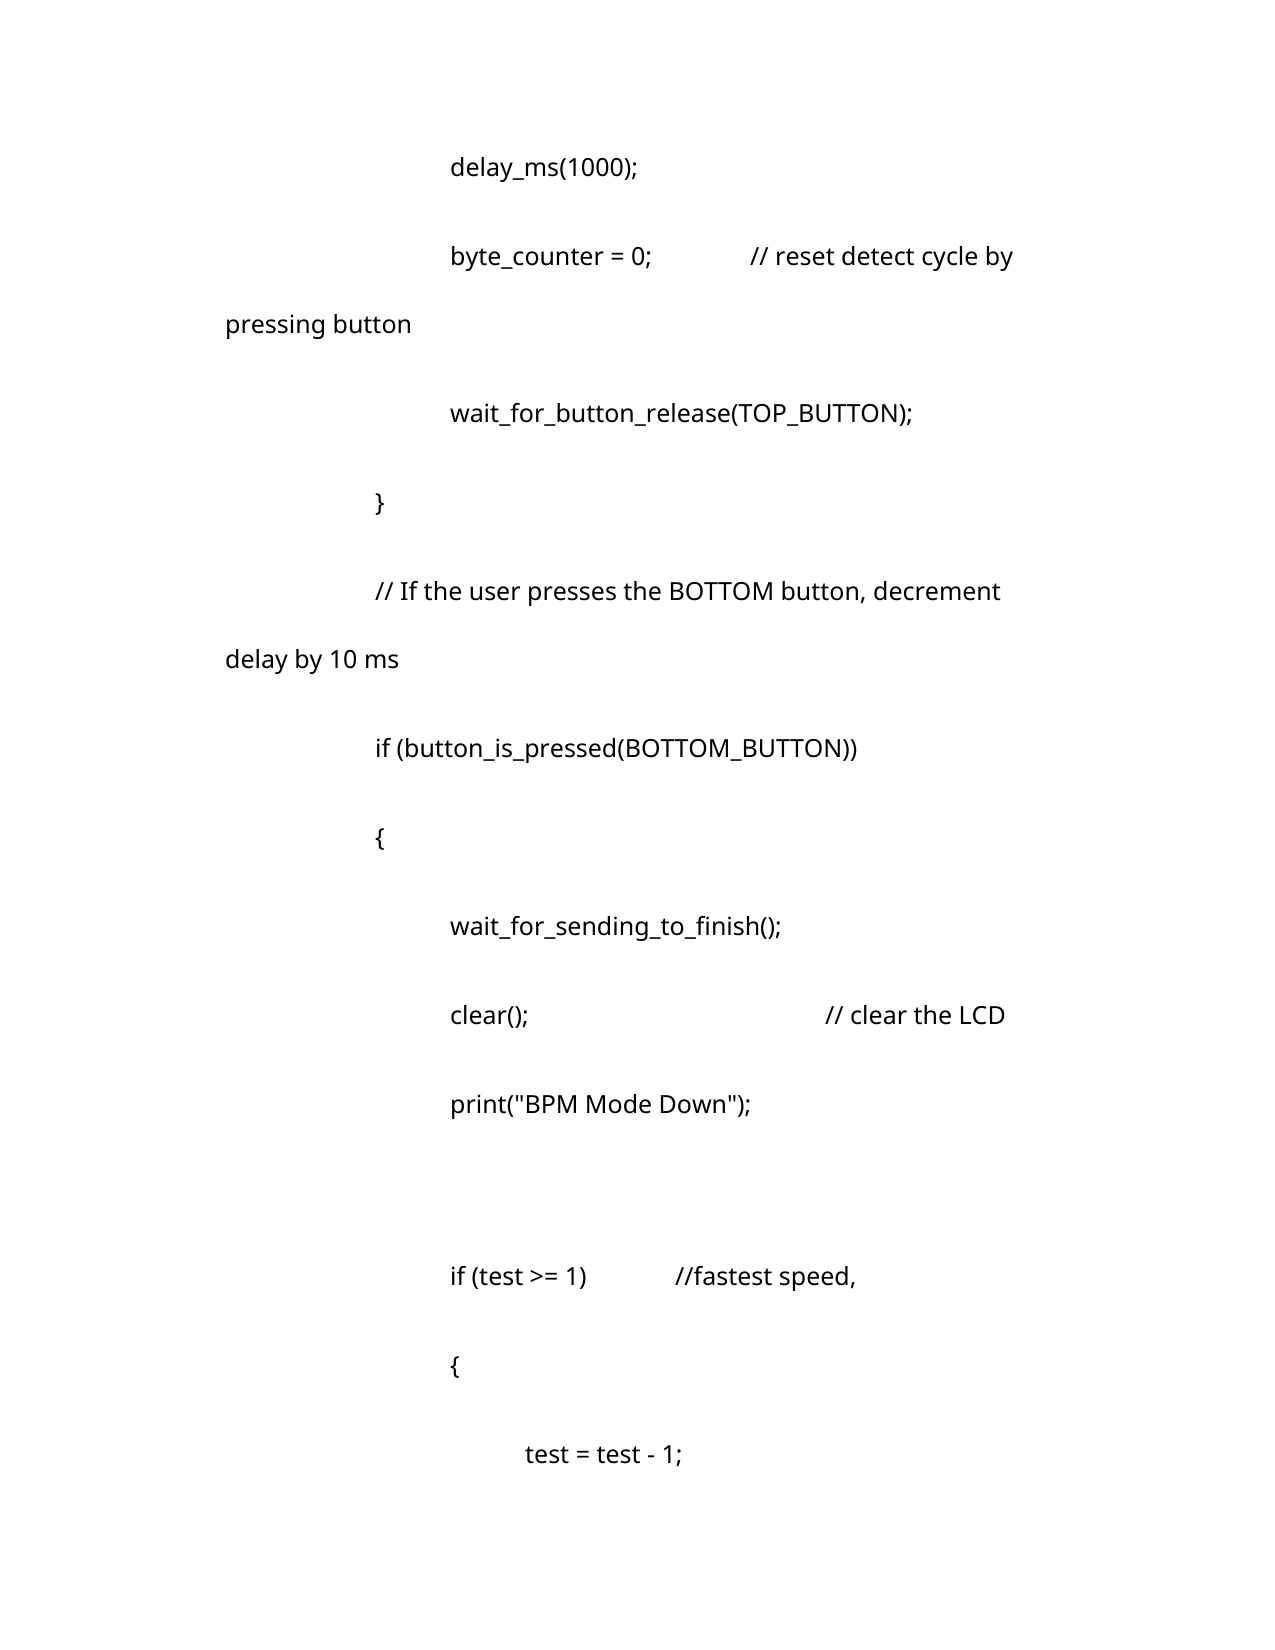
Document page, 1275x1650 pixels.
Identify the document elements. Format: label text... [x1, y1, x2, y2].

text print("BPM Mode Down"); [225, 1087, 1050, 1121]
text clear(); // clear the LCD [225, 998, 1050, 1032]
text { [225, 1348, 1050, 1382]
text test = test - 1; [225, 1437, 1050, 1471]
text if (test >= 1) //fastest speed, [225, 1259, 1050, 1293]
text wait_for_button_release(TOP_BUTTON); [225, 396, 1050, 430]
text wait_for_sending_to_finish(); [225, 909, 1050, 943]
text byte_counter = 0; // reset detect cycle by pressing button [225, 239, 1050, 341]
text { [225, 820, 1050, 854]
text } [225, 485, 1050, 519]
text if (button_is_pressed(BOTTOM_BUTTON)) [225, 731, 1050, 765]
text delay_ms(1000); [225, 150, 1050, 184]
text // If the user presses the BOTTOM button, decrement delay by 10 ms [225, 574, 1050, 676]
